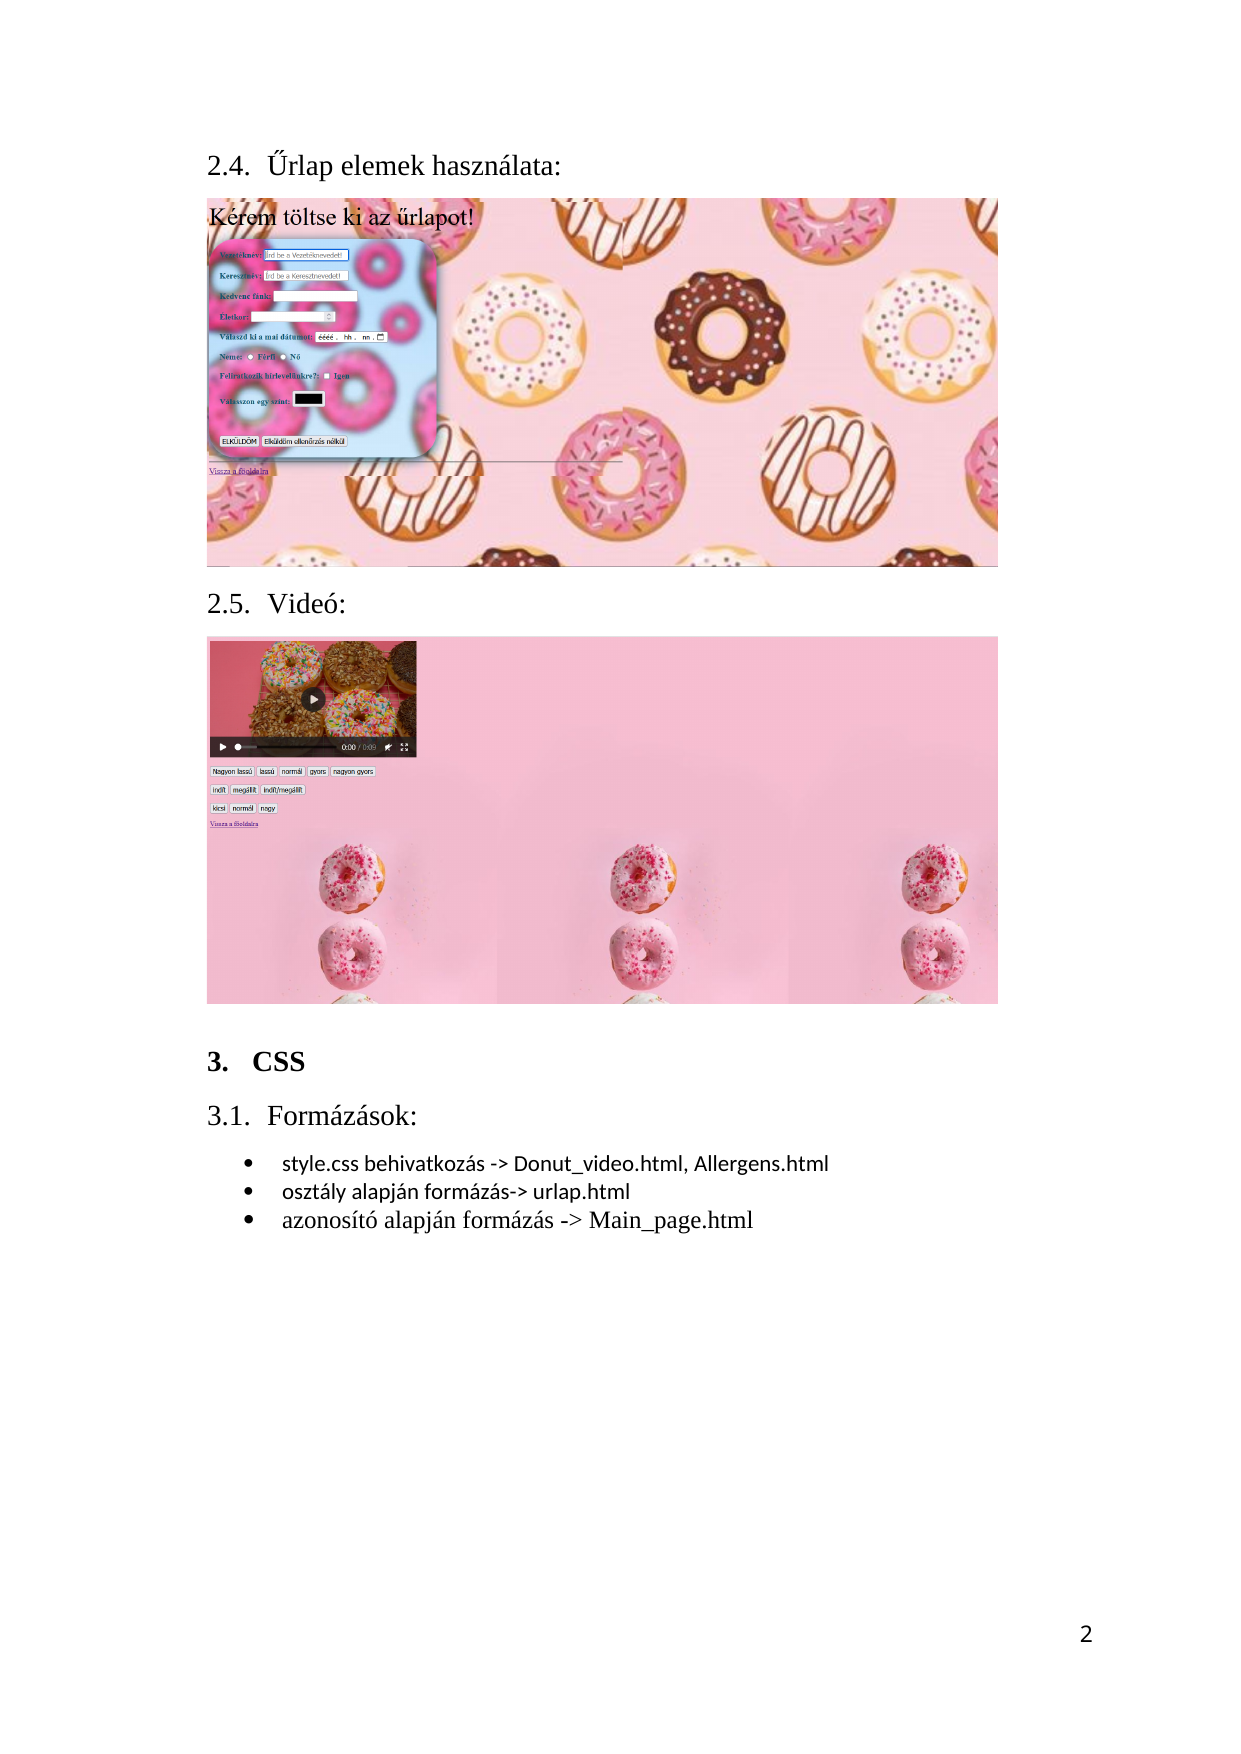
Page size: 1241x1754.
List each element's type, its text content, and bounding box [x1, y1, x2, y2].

picture [206, 636, 998, 1004]
subtitle CSS [207, 1044, 1092, 1077]
list azonosító alapján formázás -> Main_page.html [244, 1205, 1092, 1233]
subtitle Videó: [207, 586, 1092, 619]
list osztály alapján formázás-> urlap.html [244, 1177, 1092, 1205]
list style.css behivatkozás -> Donut_video.html, Allergens.html [244, 1149, 1092, 1177]
picture [206, 198, 998, 567]
subtitle Űrlap elemek használata: [207, 148, 1092, 181]
subtitle Formázások: [207, 1098, 1092, 1132]
